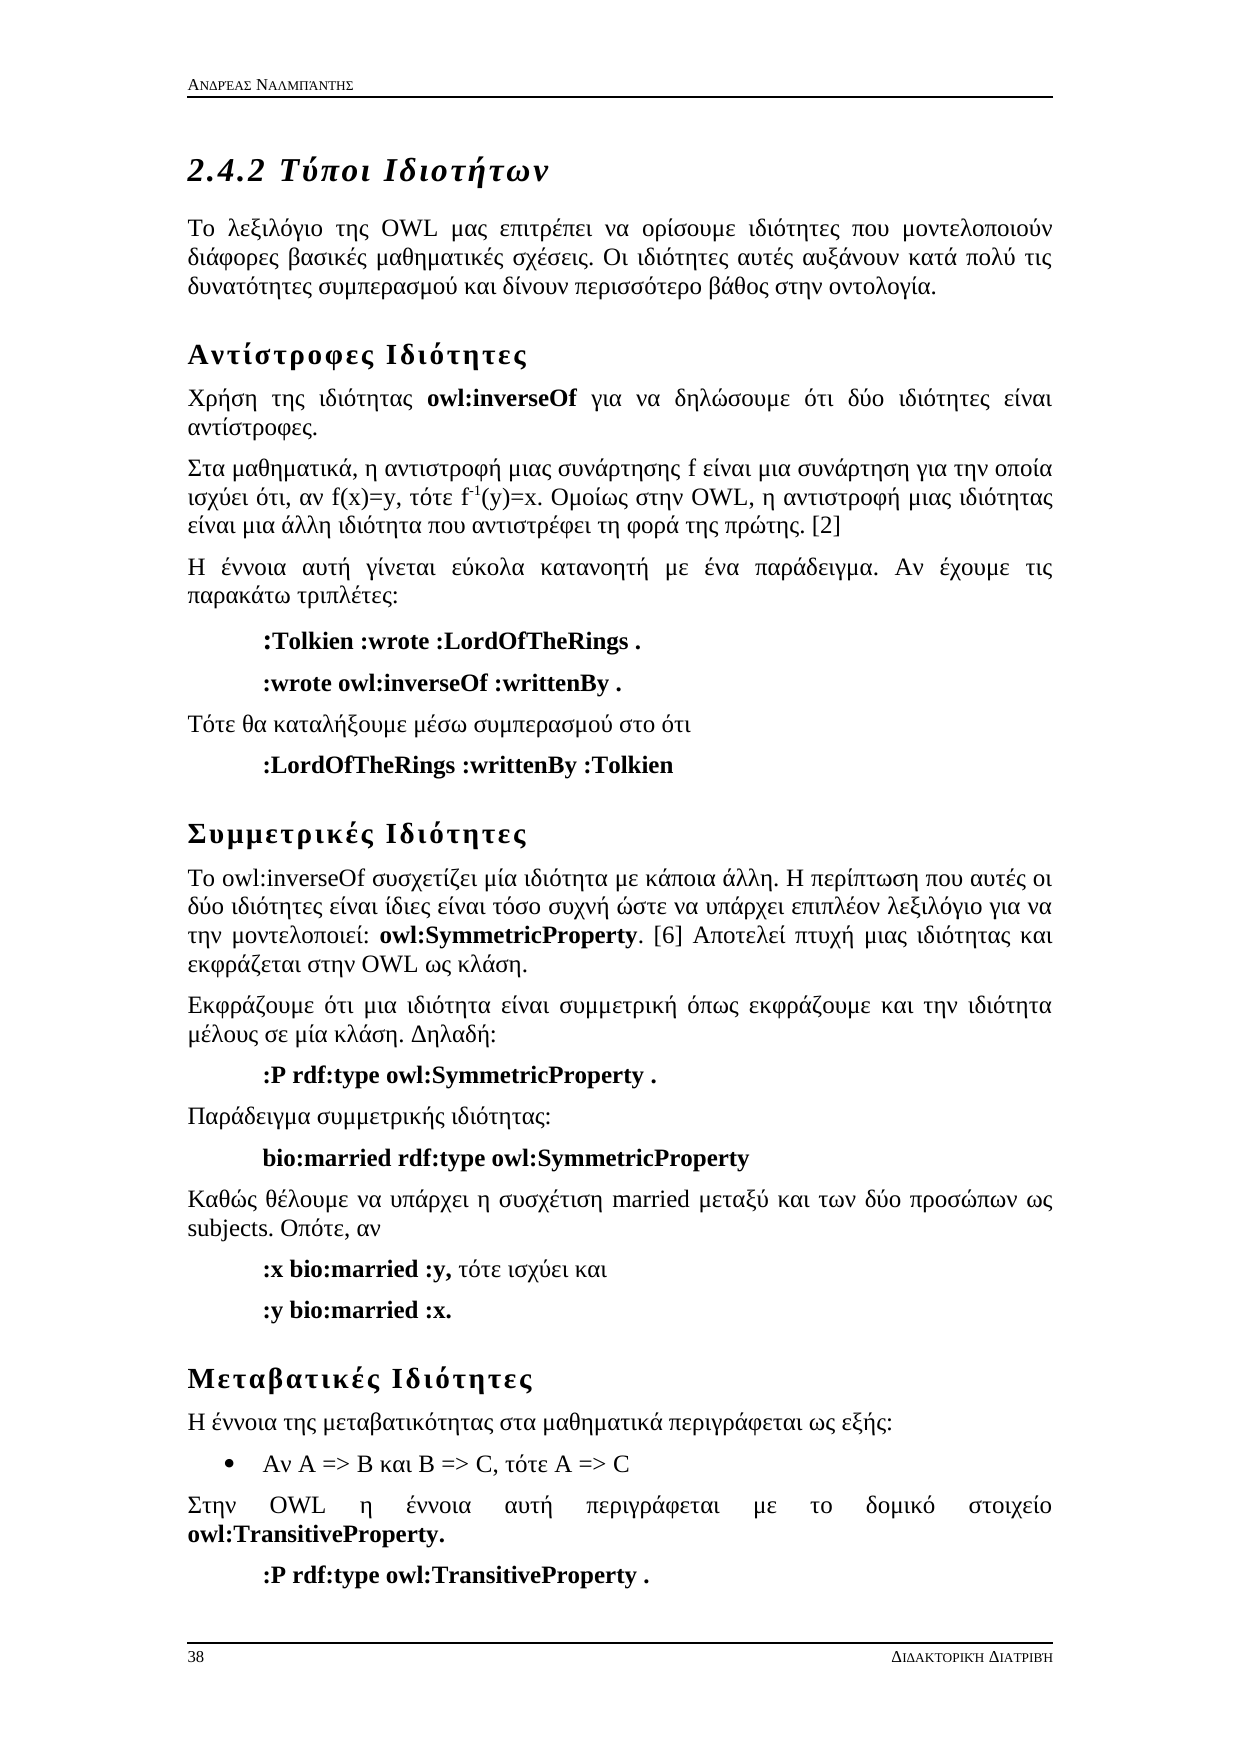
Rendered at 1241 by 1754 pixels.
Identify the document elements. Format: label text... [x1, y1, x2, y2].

text Εκφράζουμε ότι μια ιδιότητα είναι συμμετρική όπως εκφράζουμε και την ιδιότητα μέλους σε μία κλάση. Δηλαδή: [187, 990, 1053, 1048]
subtitle Αντίστροφες Ιδιότητες [187, 337, 1053, 371]
text Στα μαθηματικά, η αντιστροφή μιας συνάρτησης f είναι μια συνάρτηση για την οποία ισχύει ότι, αν f(x)=y, τότε f-1(y)=x. Ομοίως στην OWL, η αντιστροφή μιας ιδιότητας είναι μια άλλη ιδιότητα που αντιστρέφει τη φορά της πρώτης. [2] [187, 453, 1053, 539]
text Στην OWL η έννοια αυτή περιγράφεται με το δομικό στοιχείο owl:TransitiveProperty. [187, 1490, 1053, 1547]
text :P rdf:type owl:TransitiveProperty . [187, 1560, 1053, 1589]
subtitle Συμμετρικές Ιδιότητες [187, 817, 1053, 850]
text Παράδειγμα συμμετρικής ιδιότητας: [187, 1101, 1053, 1130]
list bio:married rdf:type owl:SymmetricProperty [262, 1143, 1053, 1171]
text Η έννοια αυτή γίνεται εύκολα κατανοητή με ένα παράδειγμα. Αν έχουμε τις παρακάτω τριπλέτες: [187, 552, 1053, 609]
subtitle Τύποι Ιδιοτήτων [187, 150, 1053, 188]
text Το owl:inverseOf συσχετίζει μία ιδιότητα με κάποια άλλη. Η περίπτωση που αυτές οι δύο ιδιότητες είναι ίδιες είναι τόσο συχνή ώστε να υπάρχει επιπλέον λεξιλόγιο για να την μοντελοποιεί: owl:SymmetricProperty. [6] Αποτελεί πτυχή μιας ιδιότητας και εκφράζεται στην OWL ως κλάση. [187, 863, 1053, 978]
text Τότε θα καταλήξουμε μέσω συμπερασμού στο ότι [187, 709, 1053, 738]
text Το λεξιλόγιο της OWL μας επιτρέπει να ορίσουμε ιδιότητες που μοντελοποιούν διάφορες βασικές μαθηματικές σχέσεις. Οι ιδιότητες αυτές αυξάνουν κατά πολύ τις δυνατότητες συμπερασμού και δίνουν περισσότερο βάθος στην οντολογία. [187, 213, 1053, 299]
text :Tolkien :wrote :LordOfTheRings . [262, 622, 1053, 655]
text Η έννοια της μεταβατικότητας στα μαθηματικά περιγράφεται ως εξής: [187, 1407, 1053, 1436]
text :y bio:married :x. [262, 1295, 1053, 1324]
text :wrote owl:inverseOf :writtenBy . [262, 668, 1053, 697]
text Καθώς θέλουμε να υπάρχει η συσχέτιση married μεταξύ και των δύο προσώπων ως subjects. Οπότε, αν [187, 1184, 1053, 1241]
text :x bio:married :y, τότε ισχύει και [262, 1254, 1053, 1283]
text Χρήση της ιδιότητας owl:inverseOf για να δηλώσουμε ότι δύο ιδιότητες είναι αντίστροφες. [187, 383, 1053, 441]
text :P rdf:type owl:SymmetricProperty . [187, 1060, 1053, 1089]
text :LordOfTheRings :writtenBy :Tolkien [262, 750, 1053, 779]
list Αν A => B και B => C, τότε A => C [225, 1449, 1053, 1477]
subtitle Μεταβατικές Ιδιότητες [187, 1361, 1053, 1395]
